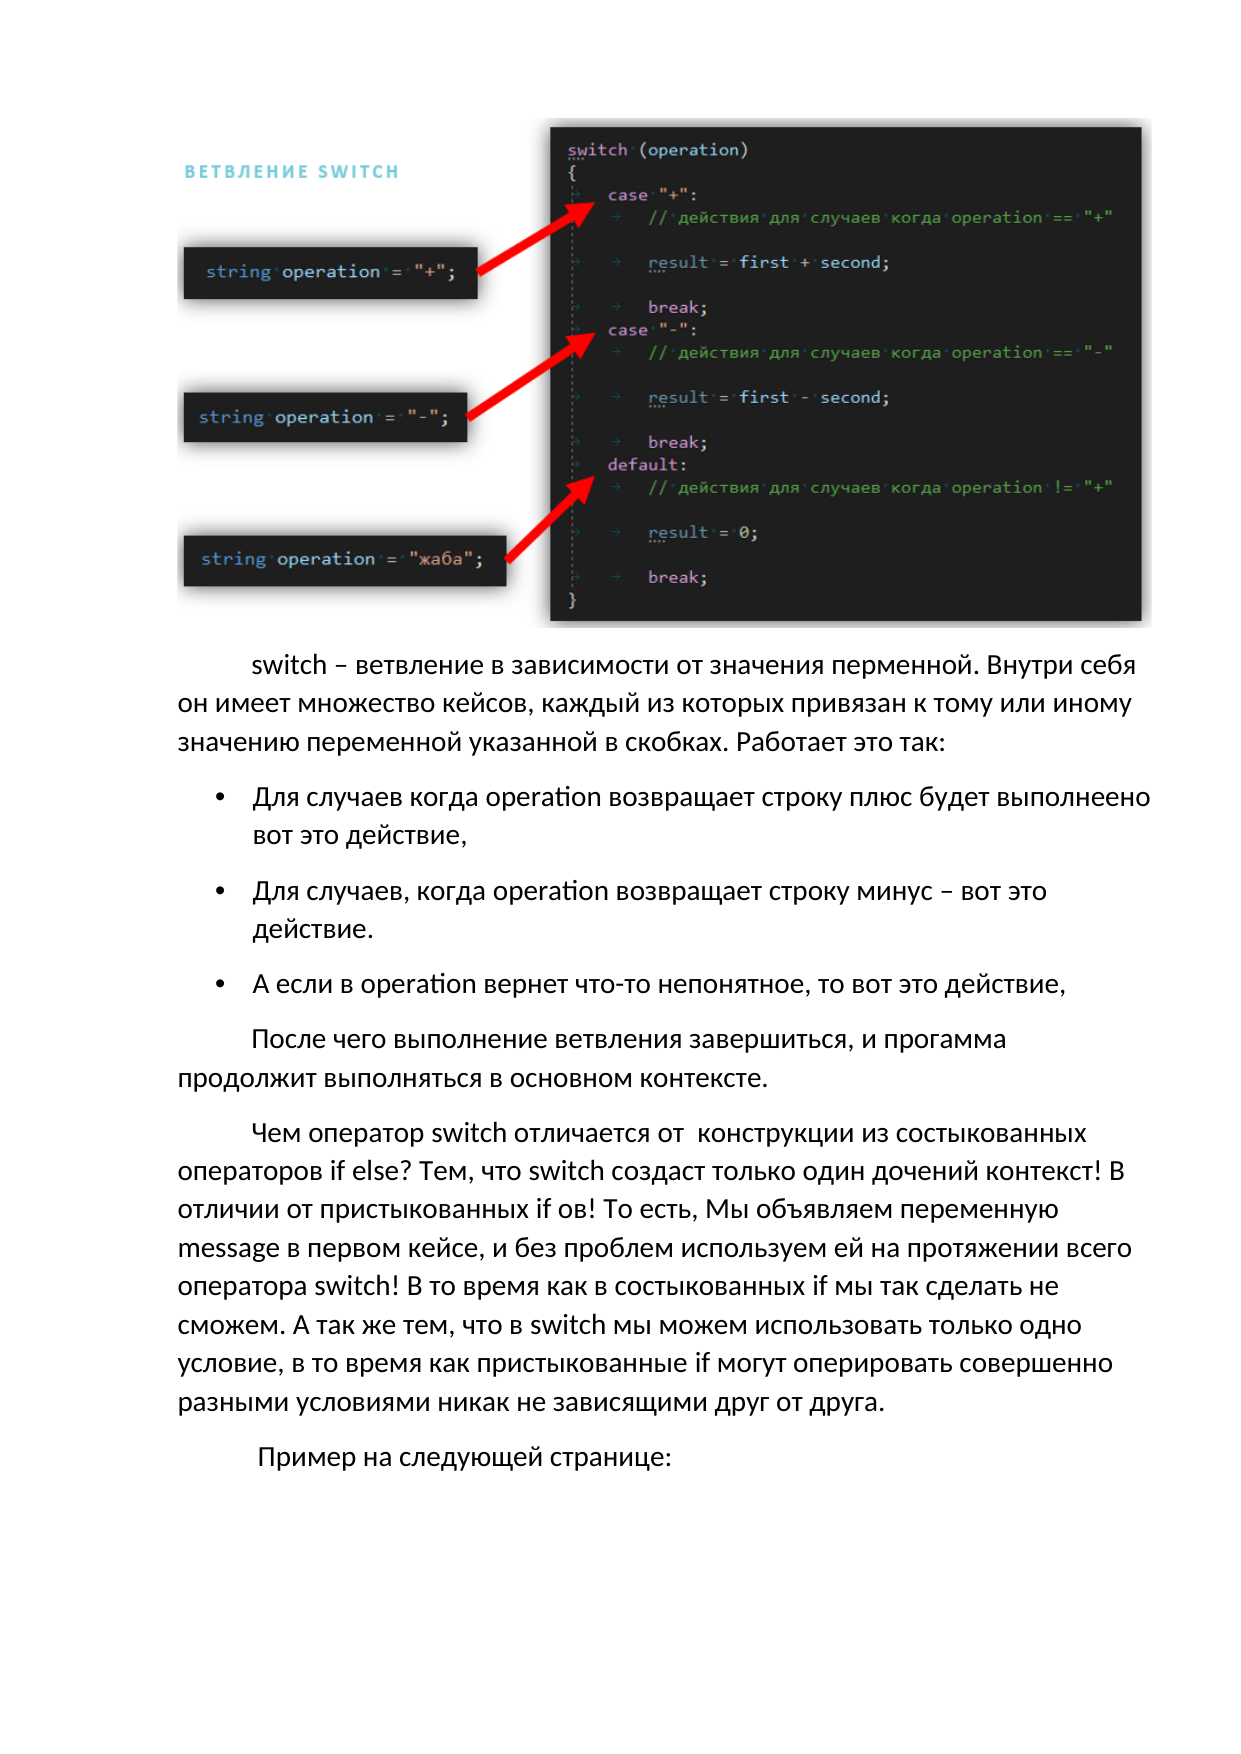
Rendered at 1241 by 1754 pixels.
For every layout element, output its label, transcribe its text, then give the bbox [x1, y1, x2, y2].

list А если в operation вернет что-то непонятное, то вот это действие, [215, 965, 1152, 1001]
list Для случаев когда operation возвращает строку плюс будет выполнеено вот это действие, [215, 778, 1152, 852]
text Чем оператор switch отличается от конструкции из состыкованных операторов if else? Тем, что switch создаст только один дочений контекст! В отличии от пристыкованных if ов! То есть, Мы объявляем переменную message в первом кейсе, и без проблем используем ей на протяжении всего оператора switch! В то время как в состыкованных if мы так сделать не сможем. А так же тем, что в switch мы можем использовать только одно условие, в то время как пристыкованные if могут оперировать совершенно разными условиями никак не зависящими друг от друга. [177, 1114, 1152, 1418]
text Пример на следующей странице: [177, 1438, 1152, 1473]
picture [177, 118, 1152, 628]
text switch – ветвление в зависимости от значения перменной. Внутри себя он имеет множество кейсов, каждый из которых привязан к тому или иному значению переменной указанной в скобках. Работает это так: [177, 646, 1152, 758]
list Для случаев, когда operation возвращает строку минус – вот это действие. [215, 872, 1152, 946]
text После чего выполнение ветвления завершиться, и прогамма продолжит выполняться в основном контексте. [177, 1020, 1152, 1094]
